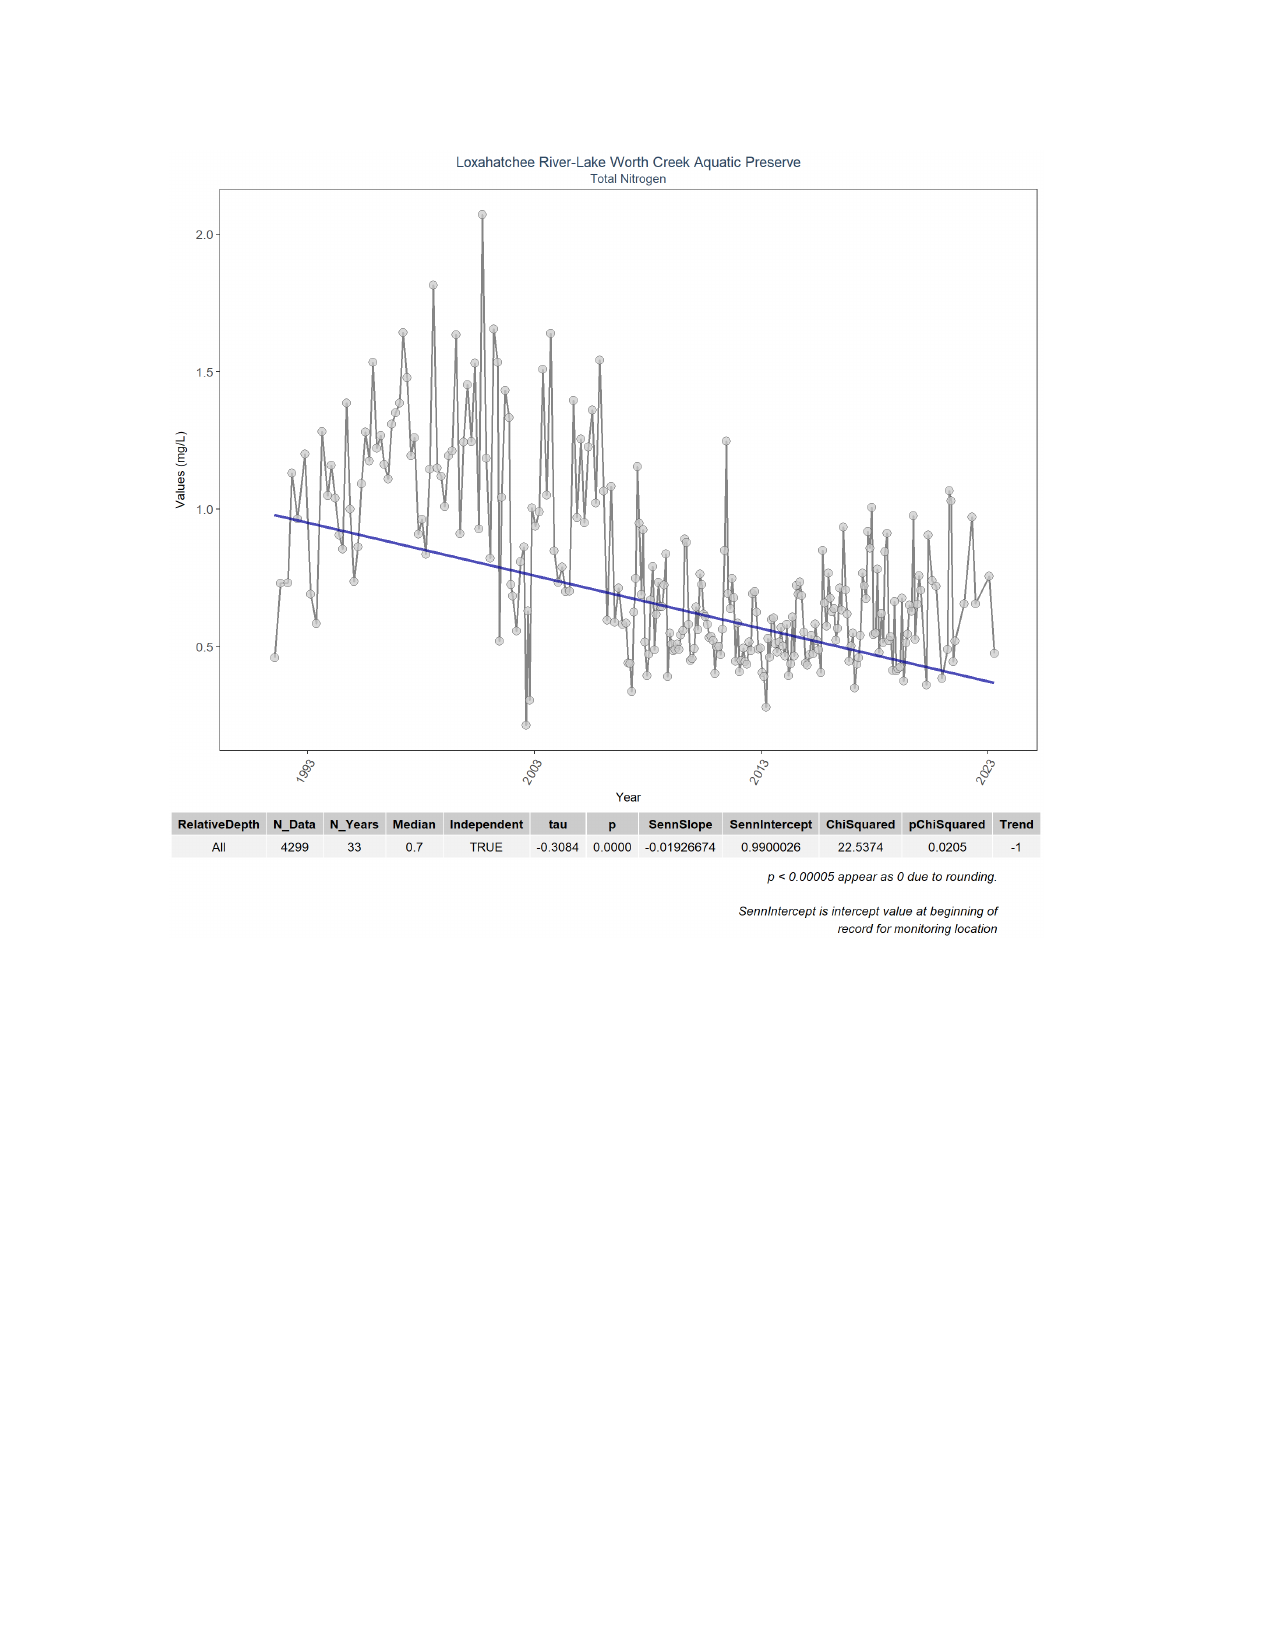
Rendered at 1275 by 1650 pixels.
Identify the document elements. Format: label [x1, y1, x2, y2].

picture [168, 150, 1044, 938]
